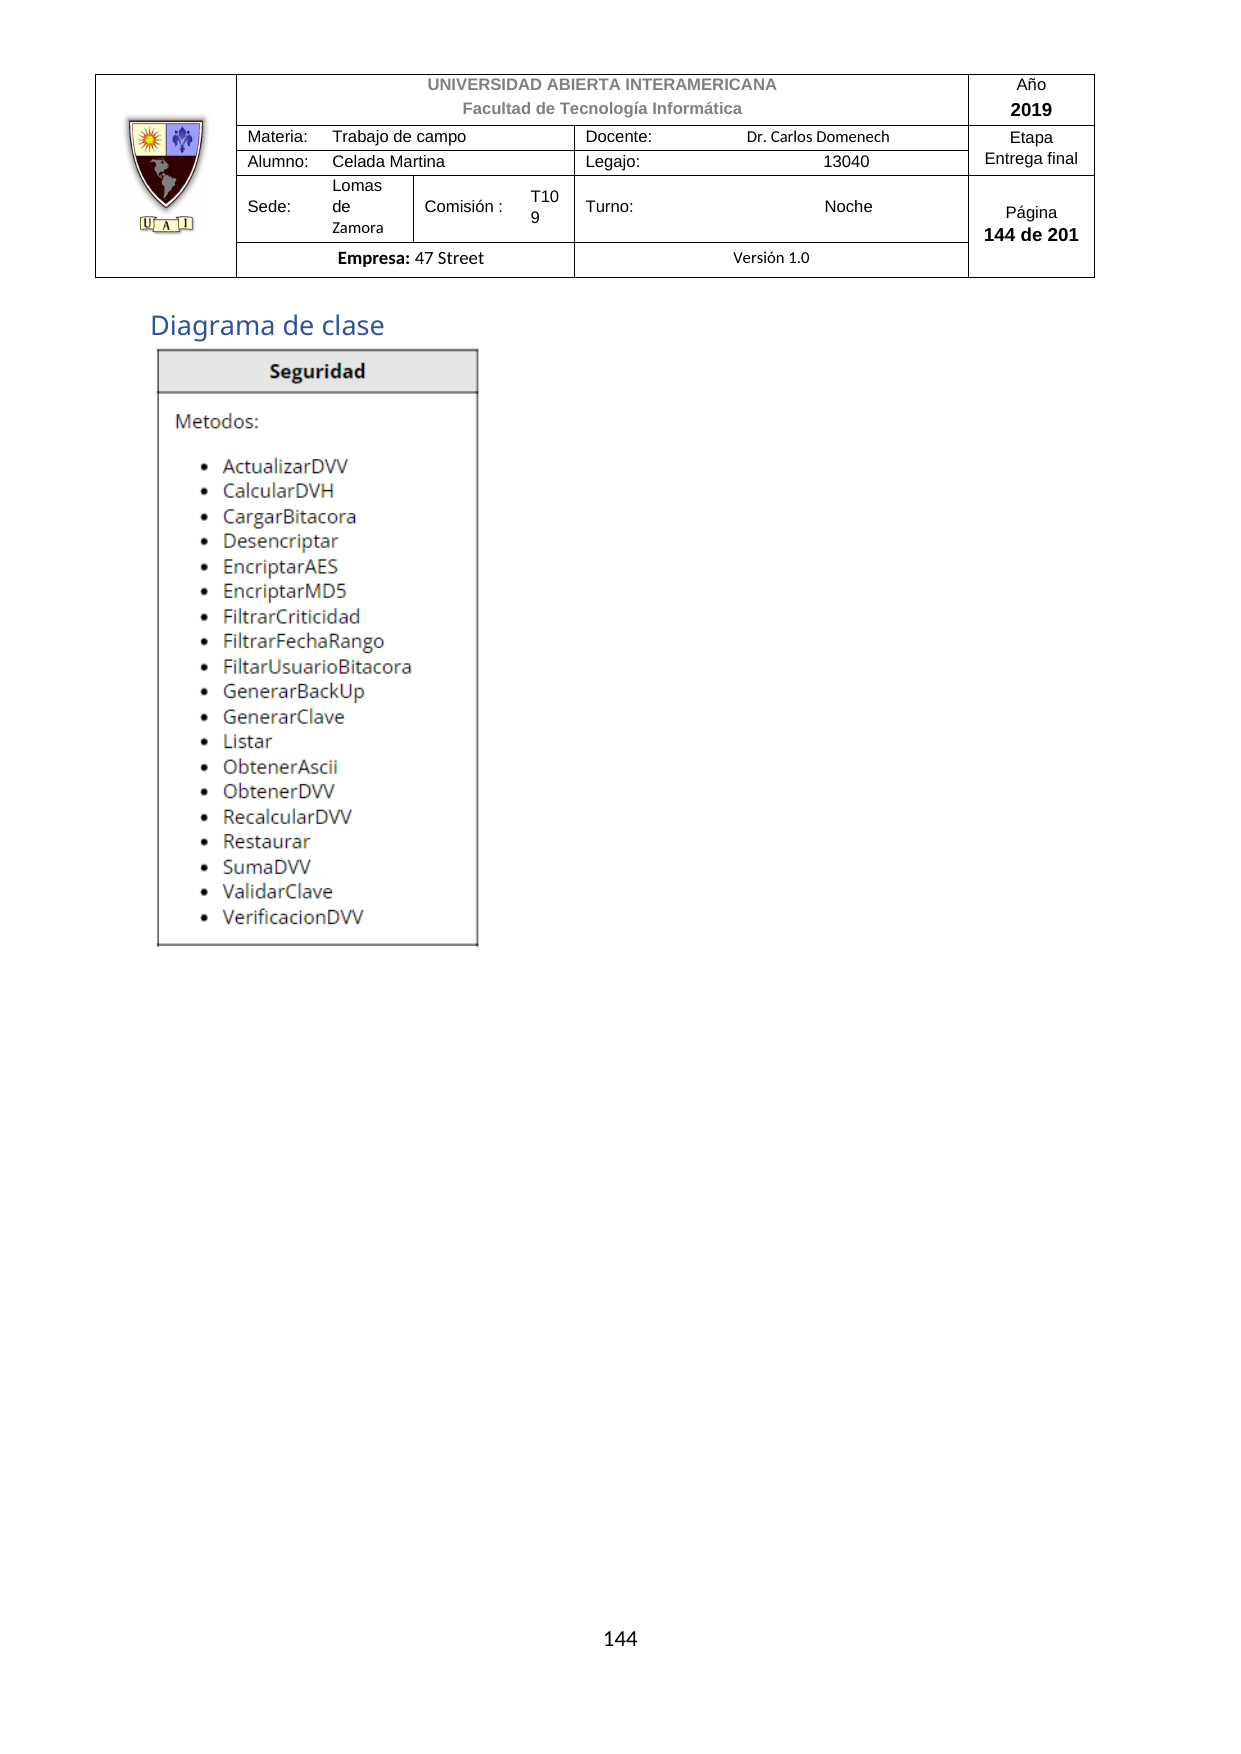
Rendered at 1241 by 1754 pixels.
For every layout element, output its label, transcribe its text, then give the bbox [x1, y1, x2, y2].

picture [120, 111, 212, 237]
picture [150, 345, 490, 955]
subtitle Diagrama de clase [150, 306, 1090, 343]
